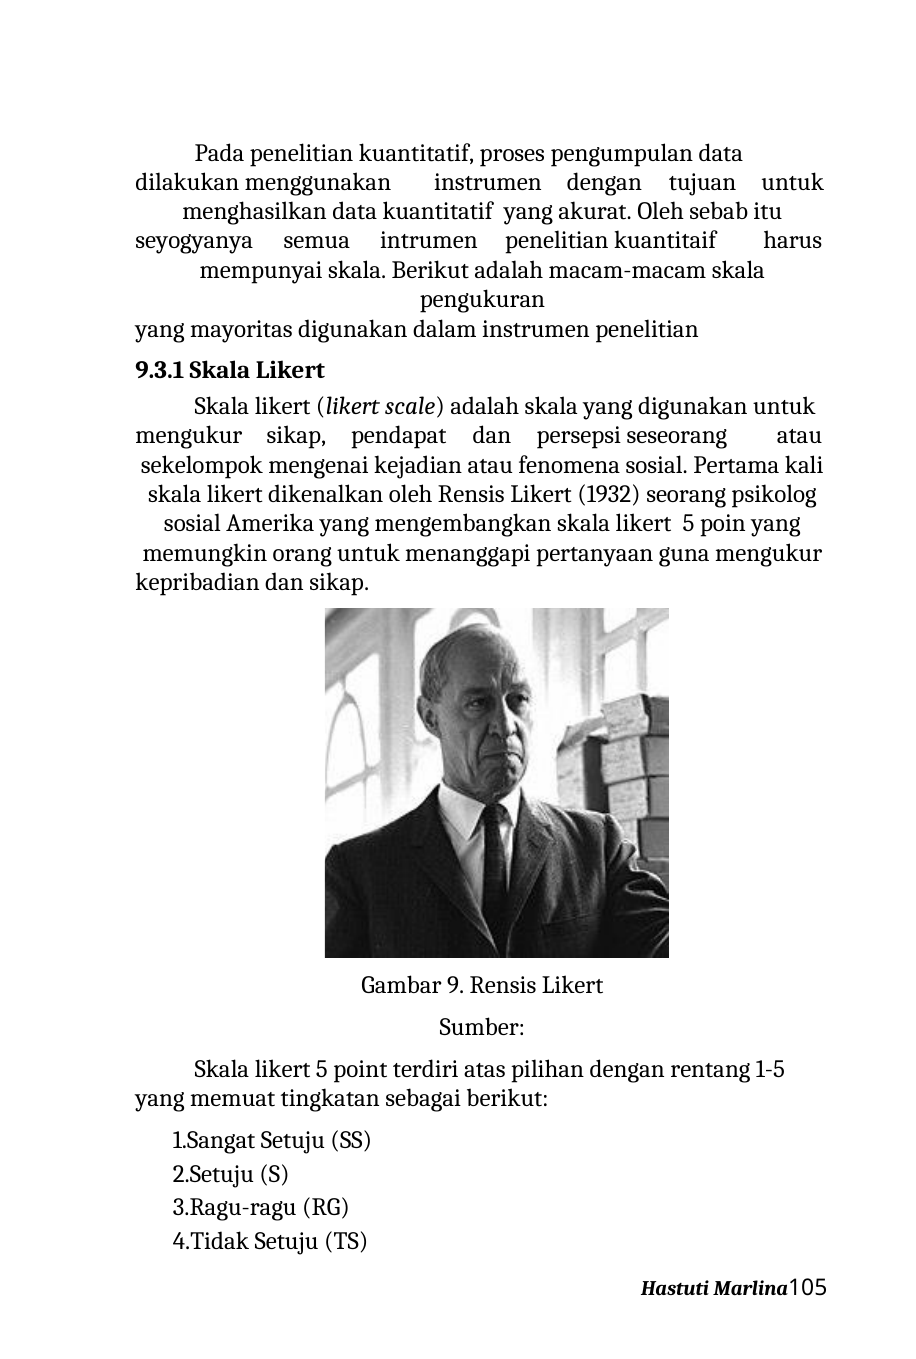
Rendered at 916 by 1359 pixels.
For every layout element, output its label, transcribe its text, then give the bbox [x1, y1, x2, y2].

text mengukur sikap, pendapat dan persepsi seseorang atau [135, 420, 829, 449]
text yang mayoritas digunakan dalam instrumen penelitian [135, 314, 829, 343]
text seyogyanya semua intrumen penelitian kuantitaif harus [135, 226, 829, 255]
text Skala likert 5 point terdiri atas pilihan dengan rentang 1-5 [194, 1054, 829, 1083]
text yang memuat tingkatan sebagai berikut: [135, 1083, 829, 1112]
text menghasilkan data kuantitatif yang akurat. Oleh sebab itu [135, 196, 829, 226]
text sosial Amerika yang mengembangkan skala likert 5 poin yang [135, 508, 829, 537]
text sekelompok mengenai kejadian atau fenomena sosial. Pertama kali [135, 450, 829, 479]
text kepribadian dan sikap. [135, 567, 829, 596]
text 1.Sangat Setuju (SS) [173, 1125, 829, 1154]
text 3.Ragu-ragu (RG) [173, 1192, 829, 1221]
text 9.3.1 Skala Likert [135, 355, 829, 385]
text mempunyai skala. Berikut adalah macam-macam skala pengukuran [135, 255, 829, 313]
text Pada penelitian kuantitatif, proses pengumpulan data [194, 137, 829, 167]
text Hastuti Marlina105 [135, 1273, 827, 1301]
text dilakukan menggunakan instrumen dengan tujuan untuk [135, 167, 829, 196]
text Sumber: [135, 1012, 829, 1041]
text 2.Setuju (S) [173, 1158, 829, 1188]
text Gambar 9. Rensis Likert [135, 970, 829, 999]
text memungkin orang untuk menanggapi pertanyaan guna mengukur [135, 537, 829, 567]
text 4.Tidak Setuju (TS) [173, 1226, 829, 1255]
text Skala likert (likert scale) adalah skala yang digunakan untuk [194, 391, 829, 420]
picture [324, 608, 669, 958]
text skala likert dikenalkan oleh Rensis Likert (1932) seorang psikolog [135, 479, 829, 508]
